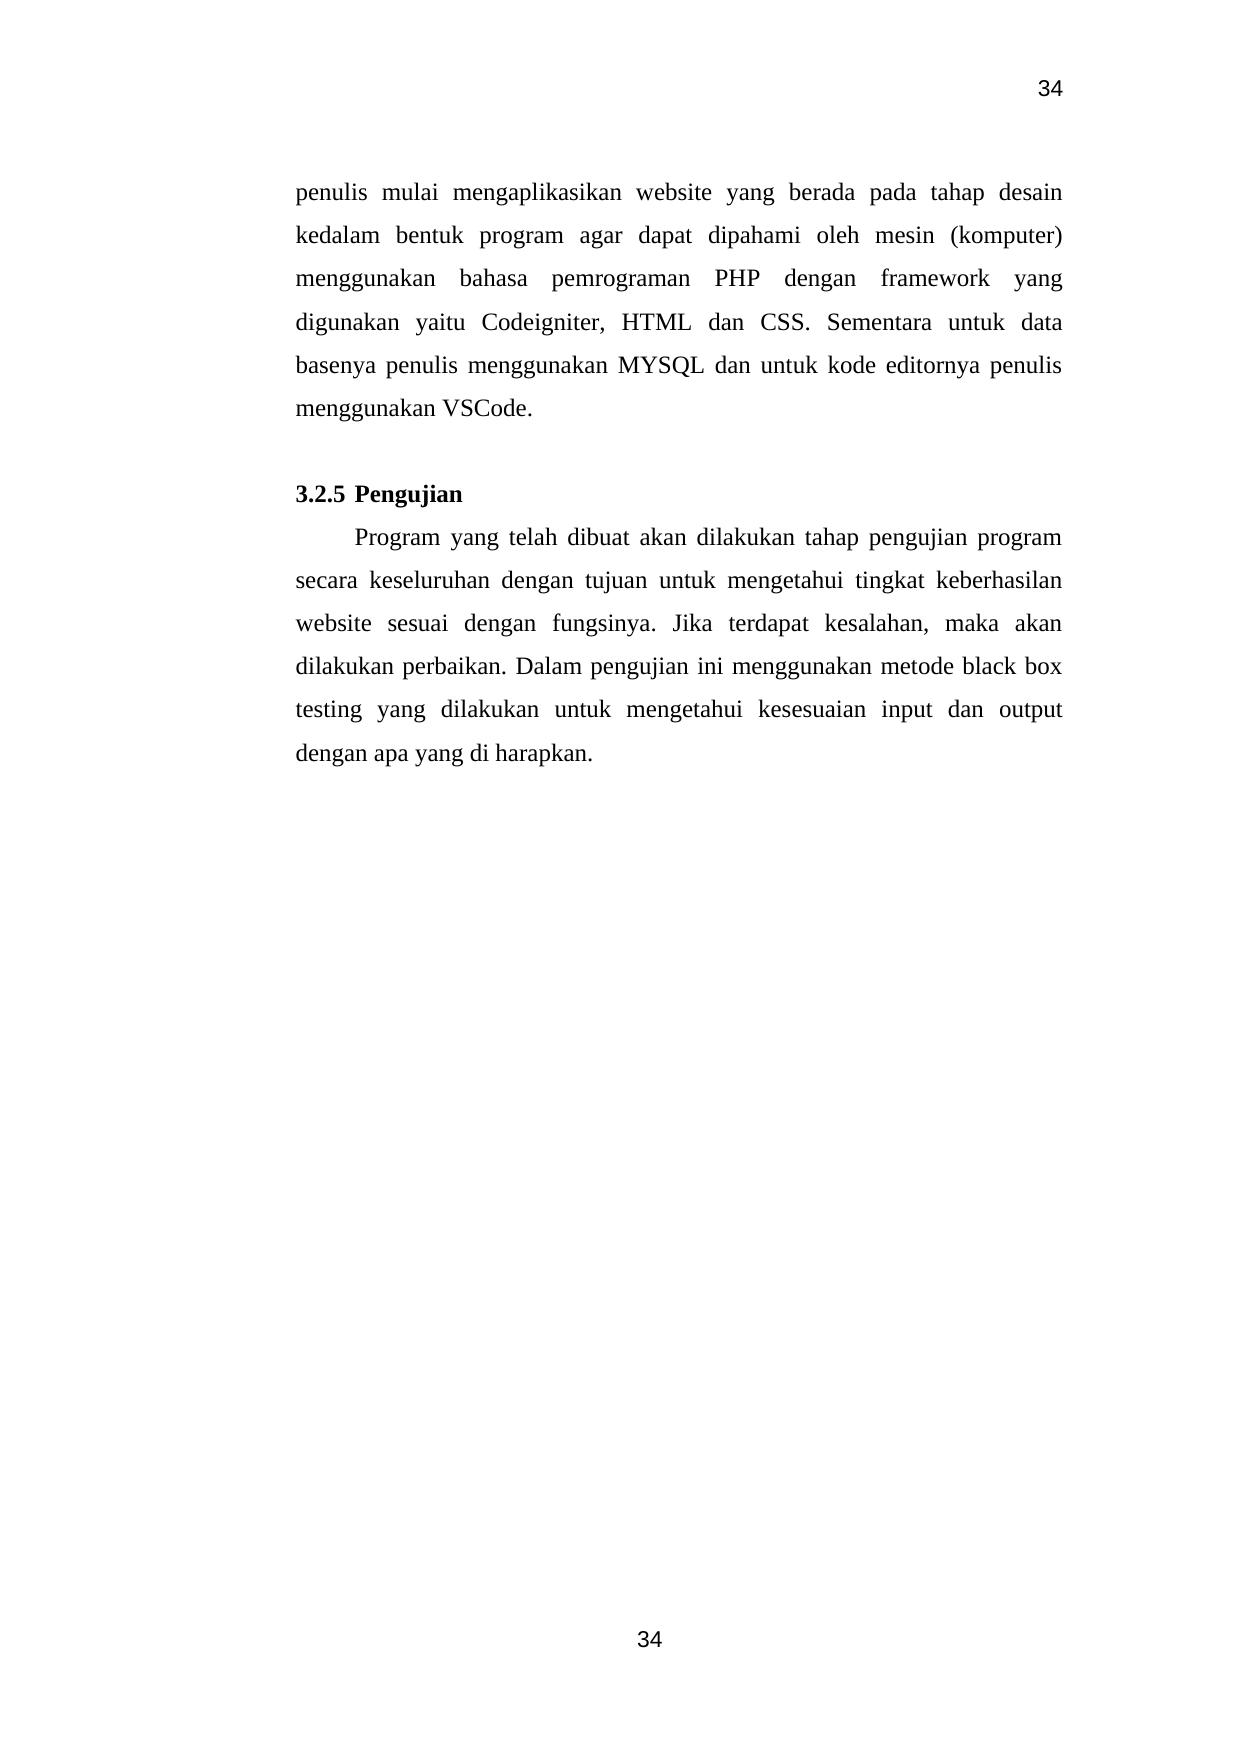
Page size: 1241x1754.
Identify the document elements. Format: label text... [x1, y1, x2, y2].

list Program yang telah dibuat akan dilakukan tahap pengujian program secara keseluruhan dengan tujuan untuk mengetahui tingkat keberhasilan website sesuai dengan fungsinya. Jika terdapat kesalahan, maka akan dilakukan perbaikan. Dalam pengujian ini menggunakan metode black box testing yang dilakukan untuk mengetahui kesesuaian input dan output dengan apa yang di harapkan. [295, 522, 1063, 766]
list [295, 177, 1063, 422]
subtitle Pengujian [295, 479, 1063, 508]
